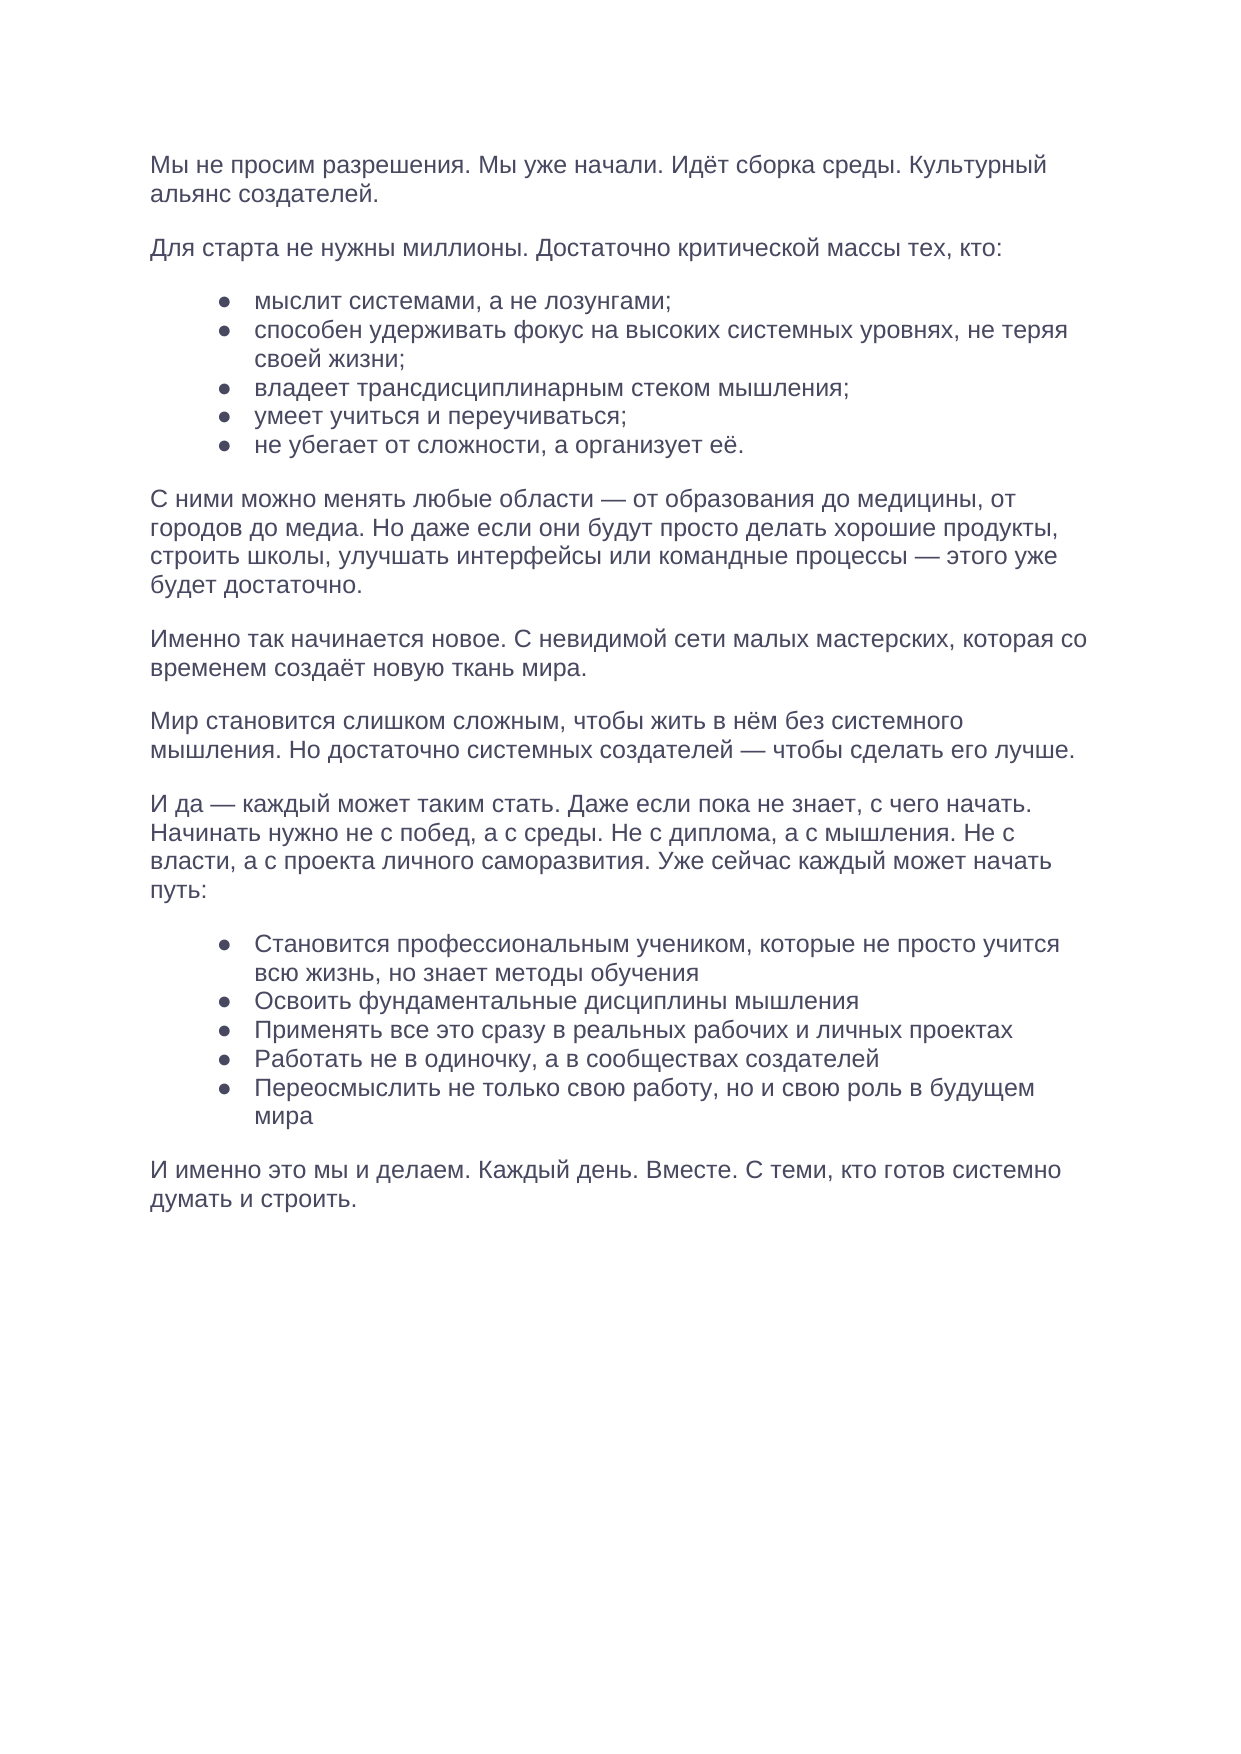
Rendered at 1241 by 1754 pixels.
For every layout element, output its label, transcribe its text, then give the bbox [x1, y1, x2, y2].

list способен удерживать фокус на высоких системных уровнях, не теряя своей жизни; [217, 315, 1090, 372]
list умеет учиться и переучиваться; [217, 401, 1090, 430]
text И да — каждый может таким стать. Даже если пока не знает, с чего начать. Начинать нужно не с побед, а с среды. Не с диплома, а с мышления. Не с власти, а с проекта личного саморазвития. Уже сейчас каждый может начать путь: [150, 789, 1090, 904]
list Применять все это сразу в реальных рабочих и личных проектах [217, 1015, 1090, 1044]
list мыслит системами, а не лозунгами; [217, 286, 1090, 315]
list Становится профессиональным учеником, которые не просто учится всю жизнь, но знает методы обучения [217, 929, 1090, 986]
text Для старта не нужны миллионы. Достаточно критической массы тех, кто: [150, 232, 1090, 261]
text С ними можно менять любые области — от образования до медицины, от городов до медиа. Но даже если они будут просто делать хорошие продукты, строить школы, улучшать интерфейсы или командные процессы — этого уже будет достаточно. [150, 484, 1090, 599]
list не убегает от сложности, а организует её. [217, 430, 1090, 459]
list Переосмыслить не только свою работу, но и свою роль в будущем мира [217, 1072, 1090, 1130]
text Мир становится слишком сложным, чтобы жить в нём без системного мышления. Но достаточно системных создателей — чтобы сделать его лучше. [150, 706, 1090, 764]
list Освоить фундаментальные дисциплины мышления [217, 986, 1090, 1015]
text Именно так начинается новое. С невидимой сети малых мастерских, которая со временем создаёт новую ткань мира. [150, 624, 1090, 681]
list владеет трансдисциплинарным стеком мышления; [217, 372, 1090, 401]
list Работать не в одиночку, а в сообществах создателей [217, 1044, 1090, 1072]
text И именно это мы и делаем. Каждый день. Вместе. С теми, кто готов системно думать и строить. [150, 1155, 1090, 1212]
text Мы не просим разрешения. Мы уже начали. Идёт сборка среды. Культурный альянс создателей. [150, 150, 1090, 207]
